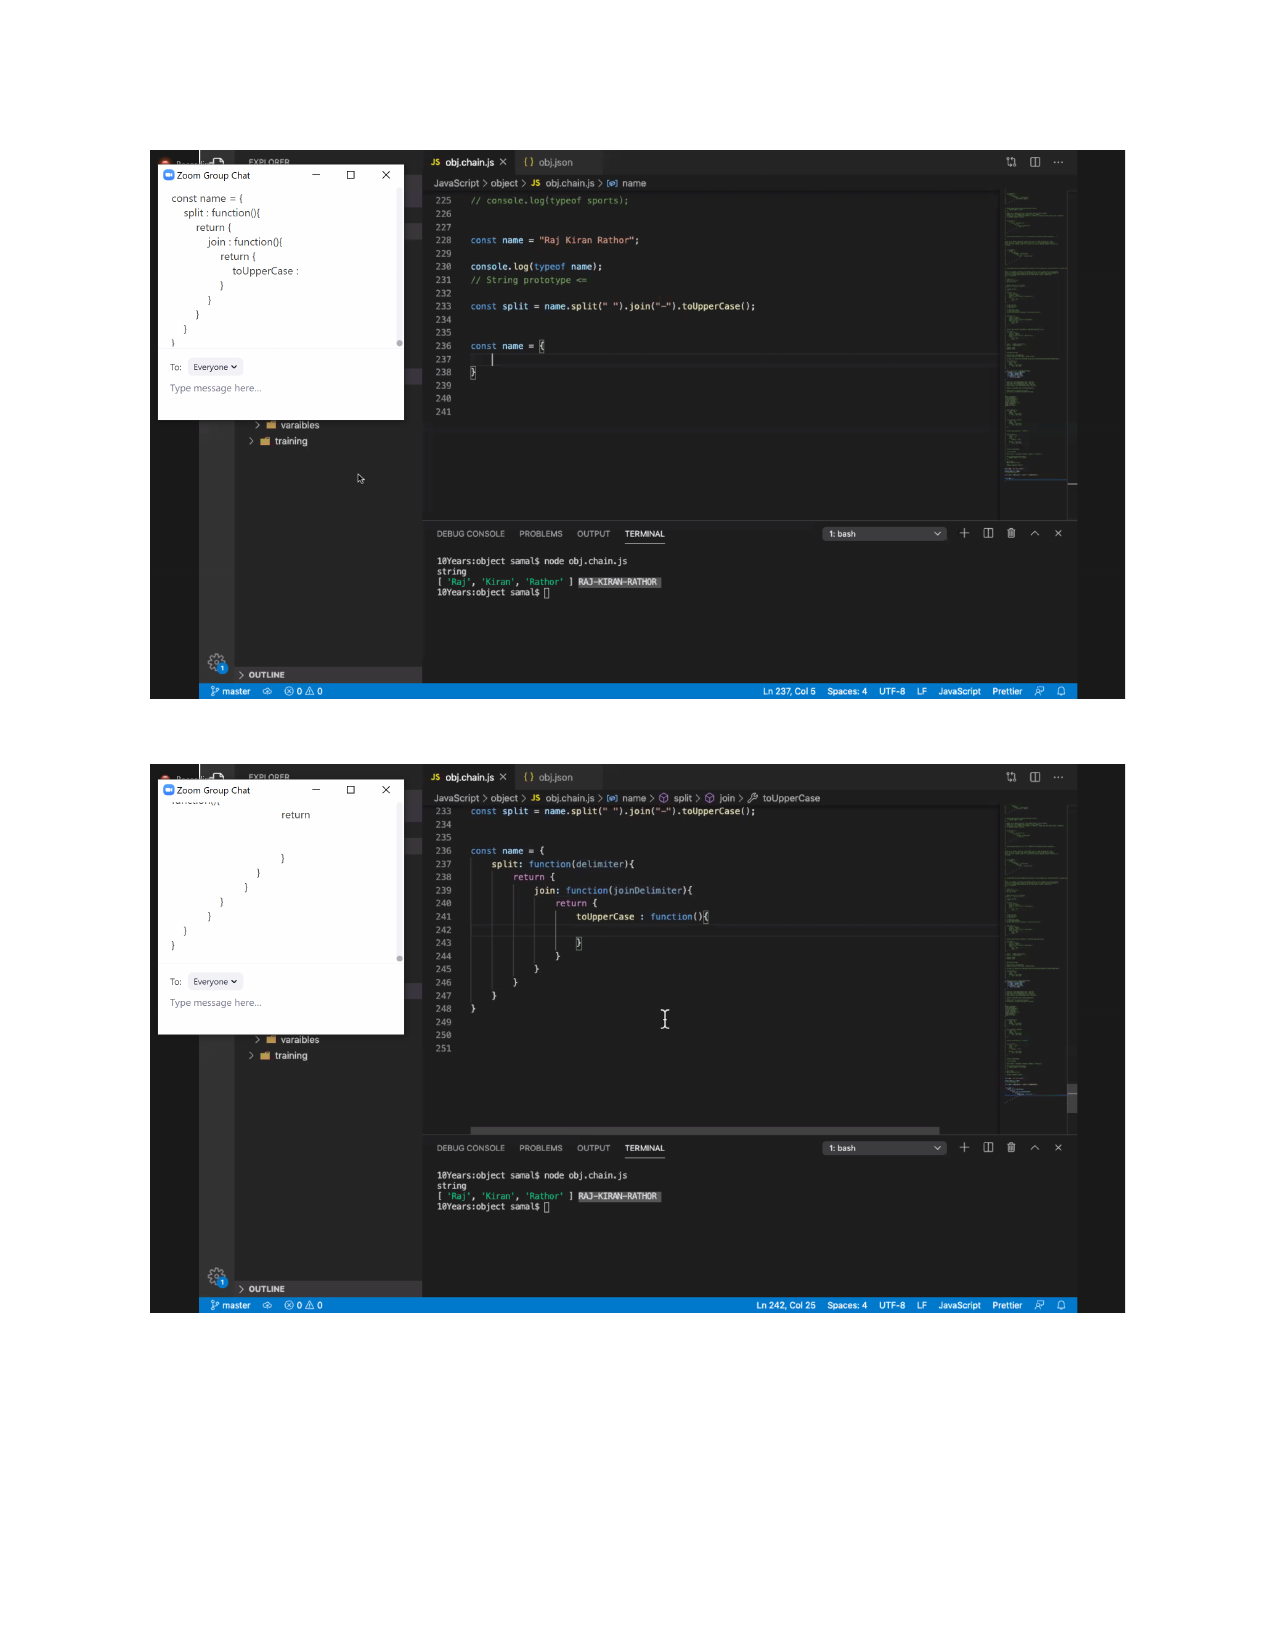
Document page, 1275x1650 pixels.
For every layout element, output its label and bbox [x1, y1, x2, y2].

picture [150, 150, 1125, 699]
picture [150, 764, 1125, 1313]
